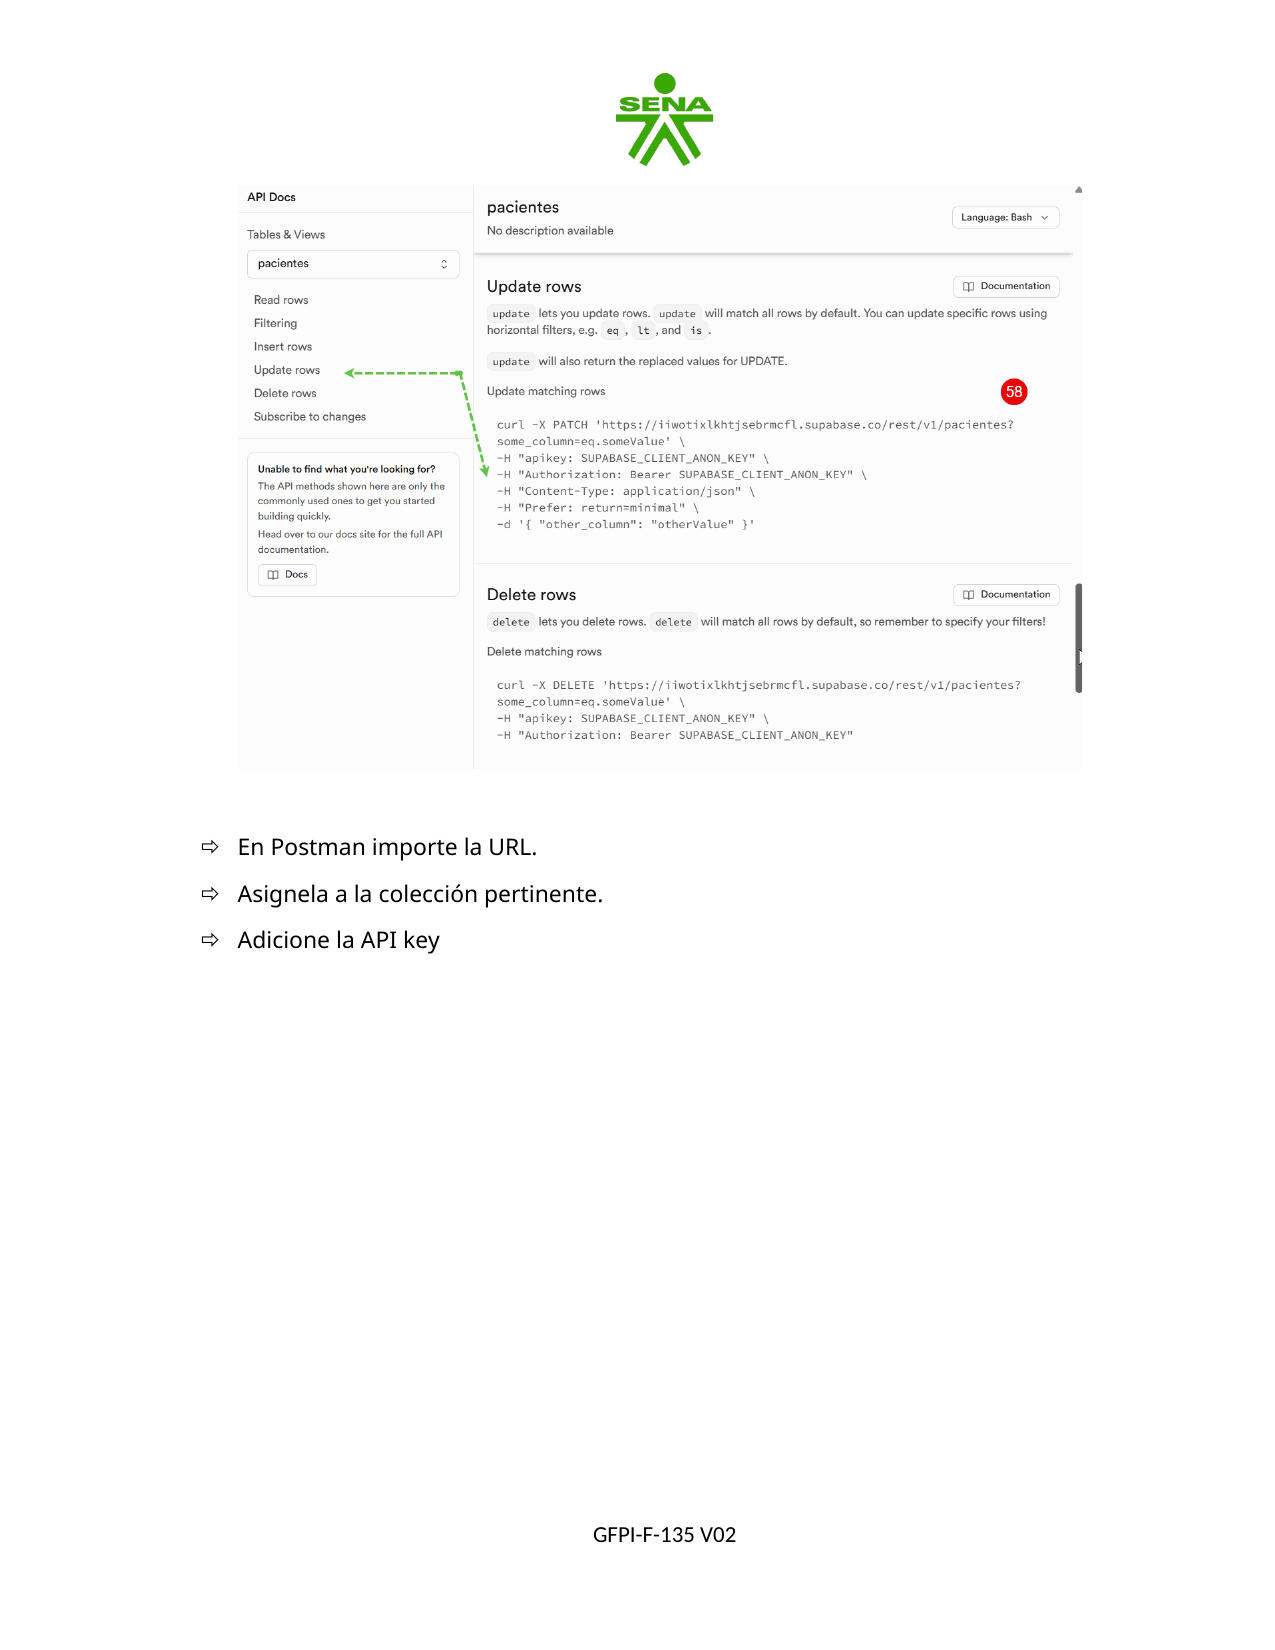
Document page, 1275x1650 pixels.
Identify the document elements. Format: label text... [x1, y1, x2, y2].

picture [237, 185, 1083, 769]
list En Postman importe la URL. [200, 831, 1167, 862]
list Asignela a la colección pertinente. [200, 877, 1167, 909]
picture [616, 73, 714, 166]
list Adicione la API key [200, 924, 1167, 956]
